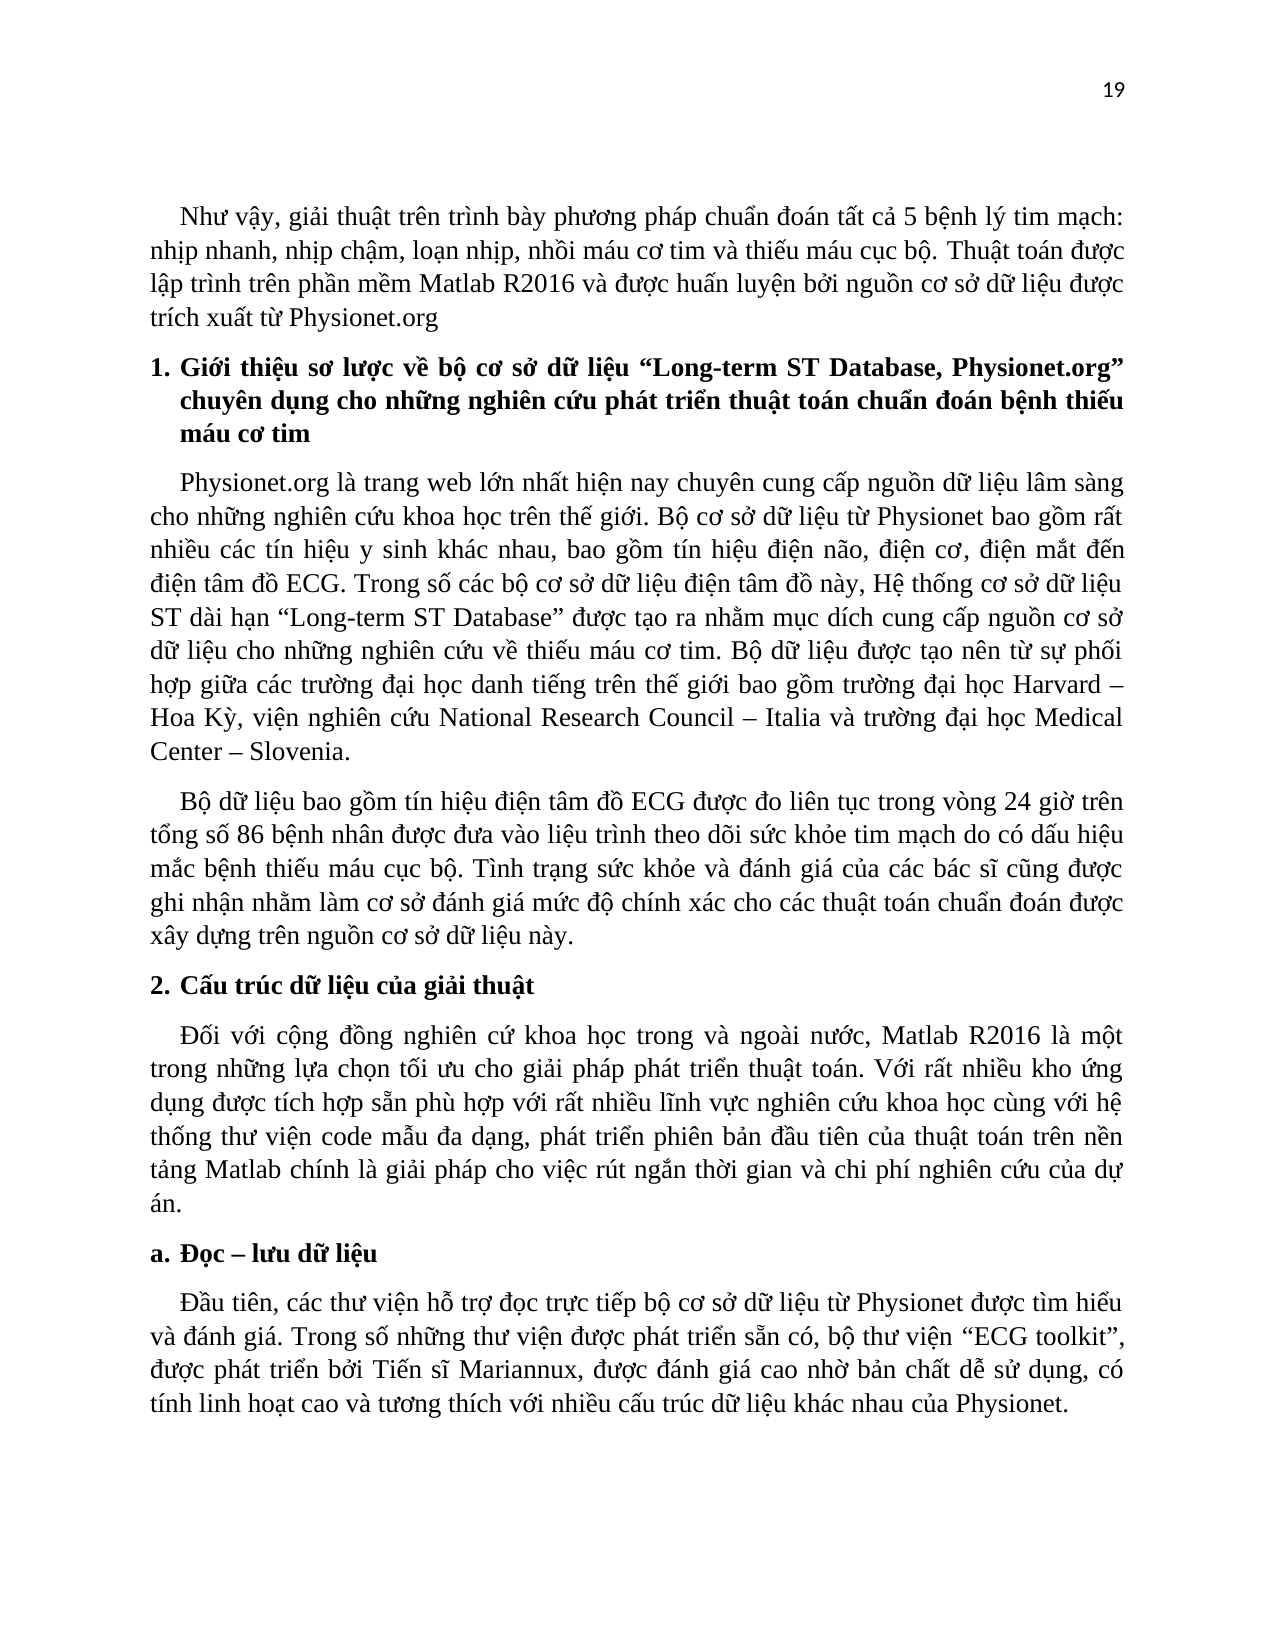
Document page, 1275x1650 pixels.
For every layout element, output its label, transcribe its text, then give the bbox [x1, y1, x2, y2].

text Bộ dữ liệu bao gồm tín hiệu điện tâm đồ ECG được đo liên tục trong vòng 24 giờ trên tổng số 86 bệnh nhân được đưa vào liệu trình theo dõi sức khỏe tim mạch do có dấu hiệu mắc bệnh thiếu máu cục bộ. Tình trạng sức khỏe và đánh giá của các bác sĩ cũng được ghi nhận nhằm làm cơ sở đánh giá mức độ chính xác cho các thuật toán chuẩn đoán được xây dựng trên nguồn cơ sở dữ liệu này. [150, 785, 1125, 950]
text Physionet.org là trang web lớn nhất hiện nay chuyên cung cấp nguồn dữ liệu lâm sàng cho những nghiên cứu khoa học trên thế giới. Bộ cơ sở dữ liệu từ Physionet bao gồm rất nhiều các tín hiệu y sinh khác nhau, bao gồm tín hiệu điện não, điện cơ, điện mắt đến điện tâm đồ ECG. Trong số các bộ cơ sở dữ liệu điện tâm đồ này, Hệ thống cơ sở dữ liệu ST dài hạn “Long-term ST Database” được tạo ra nhằm mục dích cung cấp nguồn cơ sở dữ liệu cho những nghiên cứu về thiếu máu cơ tim. Bộ dữ liệu được tạo nên từ sự phối hợp giữa các trường đại học danh tiếng trên thế giới bao gồm trường đại học Harvard – Hoa Kỳ, viện nghiên cứu National Research Council – Italia và trường đại học Medical Center – Slovenia. [150, 466, 1125, 766]
text Đối với cộng đồng nghiên cứ khoa học trong và ngoài nước, Matlab R2016 là một trong những lựa chọn tối ưu cho giải pháp phát triển thuật toán. Với rất nhiều kho ứng dụng được tích hợp sẵn phù hợp với rất nhiều lĩnh vực nghiên cứu khoa học cùng với hệ thống thư viện code mẫu đa dạng, phát triển phiên bản đầu tiên của thuật toán trên nền tảng Matlab chính là giải pháp cho việc rút ngắn thời gian và chi phí nghiên cứu của dự án. [150, 1019, 1125, 1218]
text Như vậy, giải thuật trên trình bày phương pháp chuẩn đoán tất cả 5 bệnh lý tim mạch: nhịp nhanh, nhịp chậm, loạn nhịp, nhồi máu cơ tim và thiếu máu cục bộ. Thuật toán được lập trình trên phần mềm Matlab R2016 và được huấn luyện bởi nguồn cơ sở dữ liệu được trích xuất từ Physionet.org [150, 200, 1125, 332]
list Cấu trúc dữ liệu của giải thuật [150, 969, 1125, 1001]
list Giới thiệu sơ lược về bộ cơ sở dữ liệu “Long-term ST Database, Physionet.org” chuyên dụng cho những nghiên cứu phát triển thuật toán chuẩn đoán bệnh thiếu máu cơ tim [150, 351, 1125, 448]
text Đầu tiên, các thư viện hỗ trợ đọc trực tiếp bộ cơ sở dữ liệu từ Physionet được tìm hiểu và đánh giá. Trong số những thư viện được phát triển sẵn có, bộ thư viện “ECG toolkit”, được phát triển bởi Tiến sĩ Mariannux, được đánh giá cao nhờ bản chất dễ sử dụng, có tính linh hoạt cao và tương thích với nhiều cấu trúc dữ liệu khác nhau của Physionet. [150, 1286, 1125, 1418]
list Đọc – lưu dữ liệu [150, 1237, 1125, 1268]
